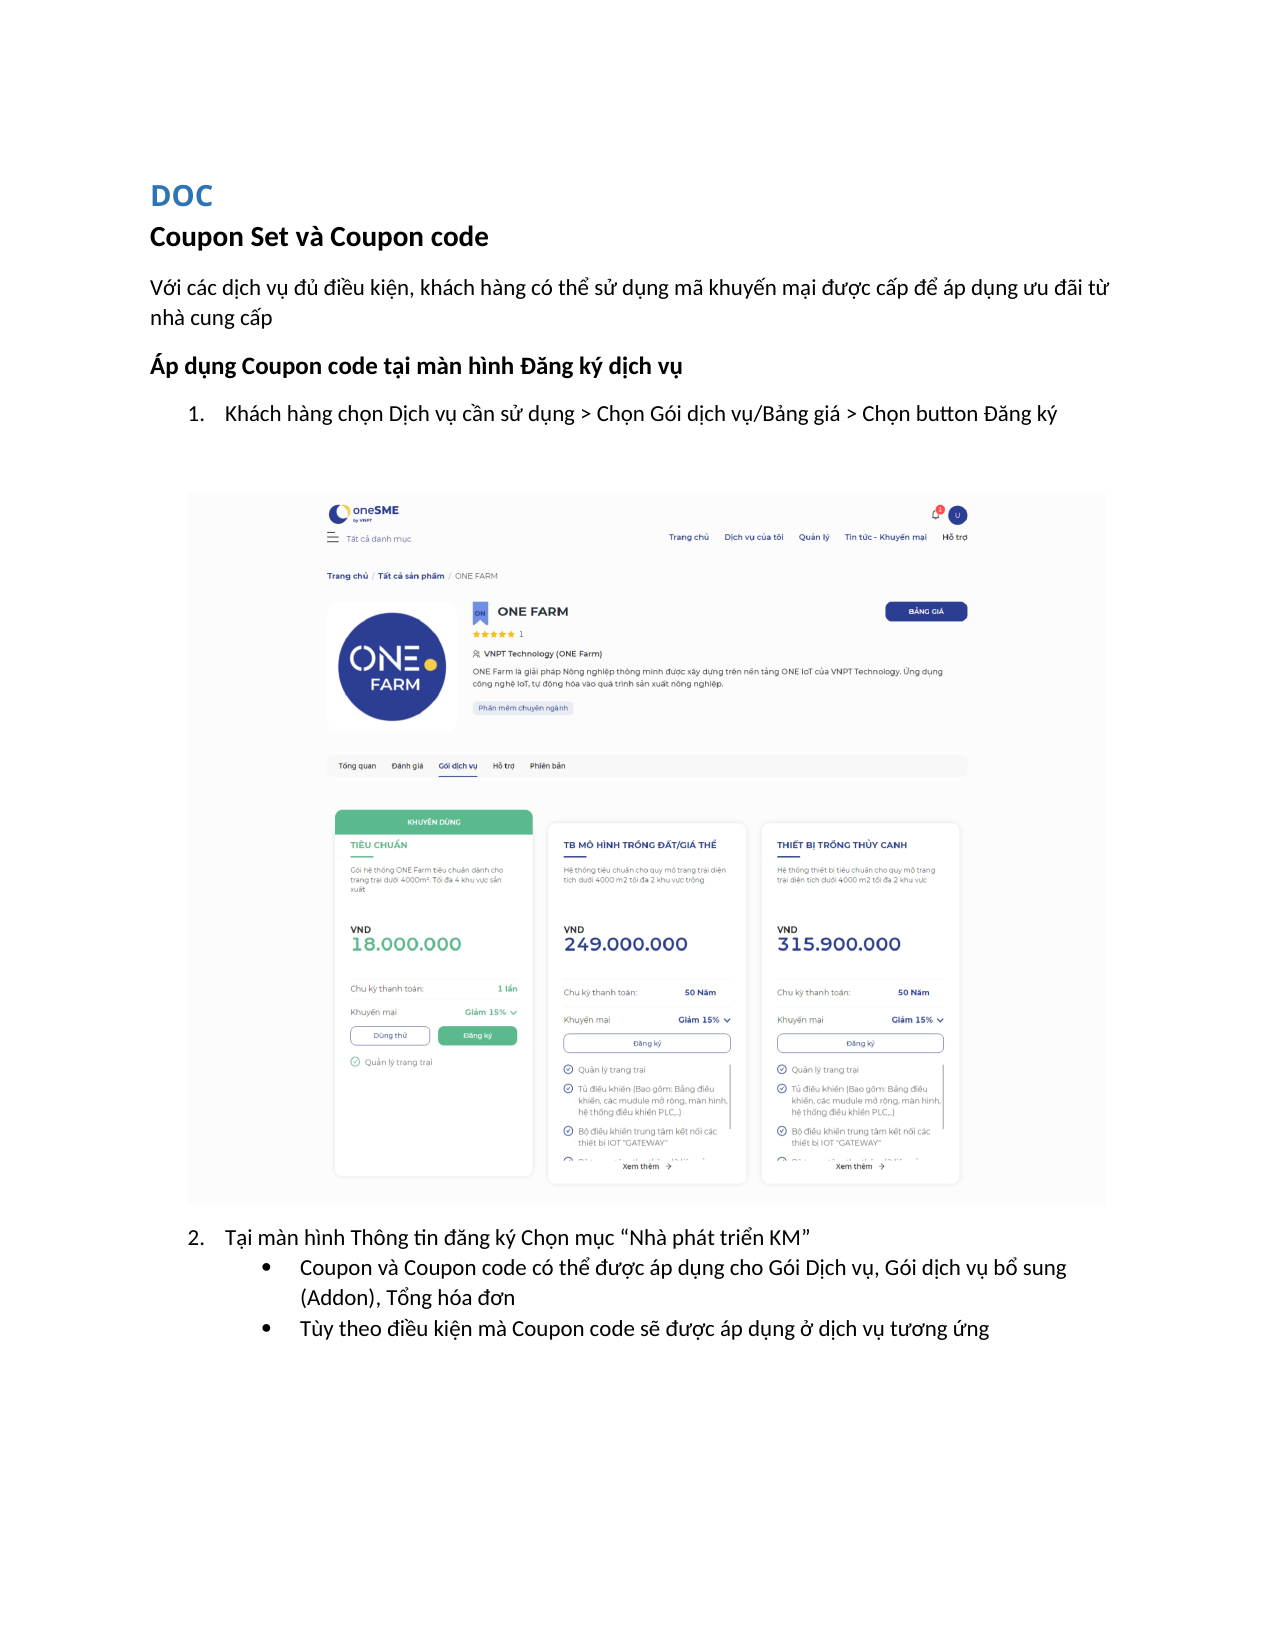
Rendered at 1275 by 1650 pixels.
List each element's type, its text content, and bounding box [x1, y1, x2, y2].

list Coupon và Coupon code có thể được áp dụng cho Gói Dịch vụ, Gói dịch vụ bổ sung (Addon), Tổng hóa đơn [262, 1253, 1125, 1312]
subtitle DOC [150, 175, 1125, 215]
picture [187, 493, 1107, 1205]
text Coupon Set và Coupon code [150, 218, 1125, 253]
text Với các dịch vụ đủ điều kiện, khách hàng có thể sử dụng mã khuyến mại được cấp để áp dụng ưu đãi từ nhà cung cấp [150, 273, 1125, 331]
text Áp dụng Coupon code tại màn hình Đăng ký dịch vụ [150, 350, 1125, 381]
list Tùy theo điều kiện mà Coupon code sẽ được áp dụng ở dịch vụ tương ứng [262, 1314, 1125, 1342]
list Tại màn hình Thông tin đăng ký Chọn mục “Nhà phát triển KM” [187, 1223, 1125, 1251]
list Khách hàng chọn Dịch vụ cần sử dụng > Chọn Gói dịch vụ/Bảng giá > Chọn button Đăng ký [187, 399, 1125, 428]
